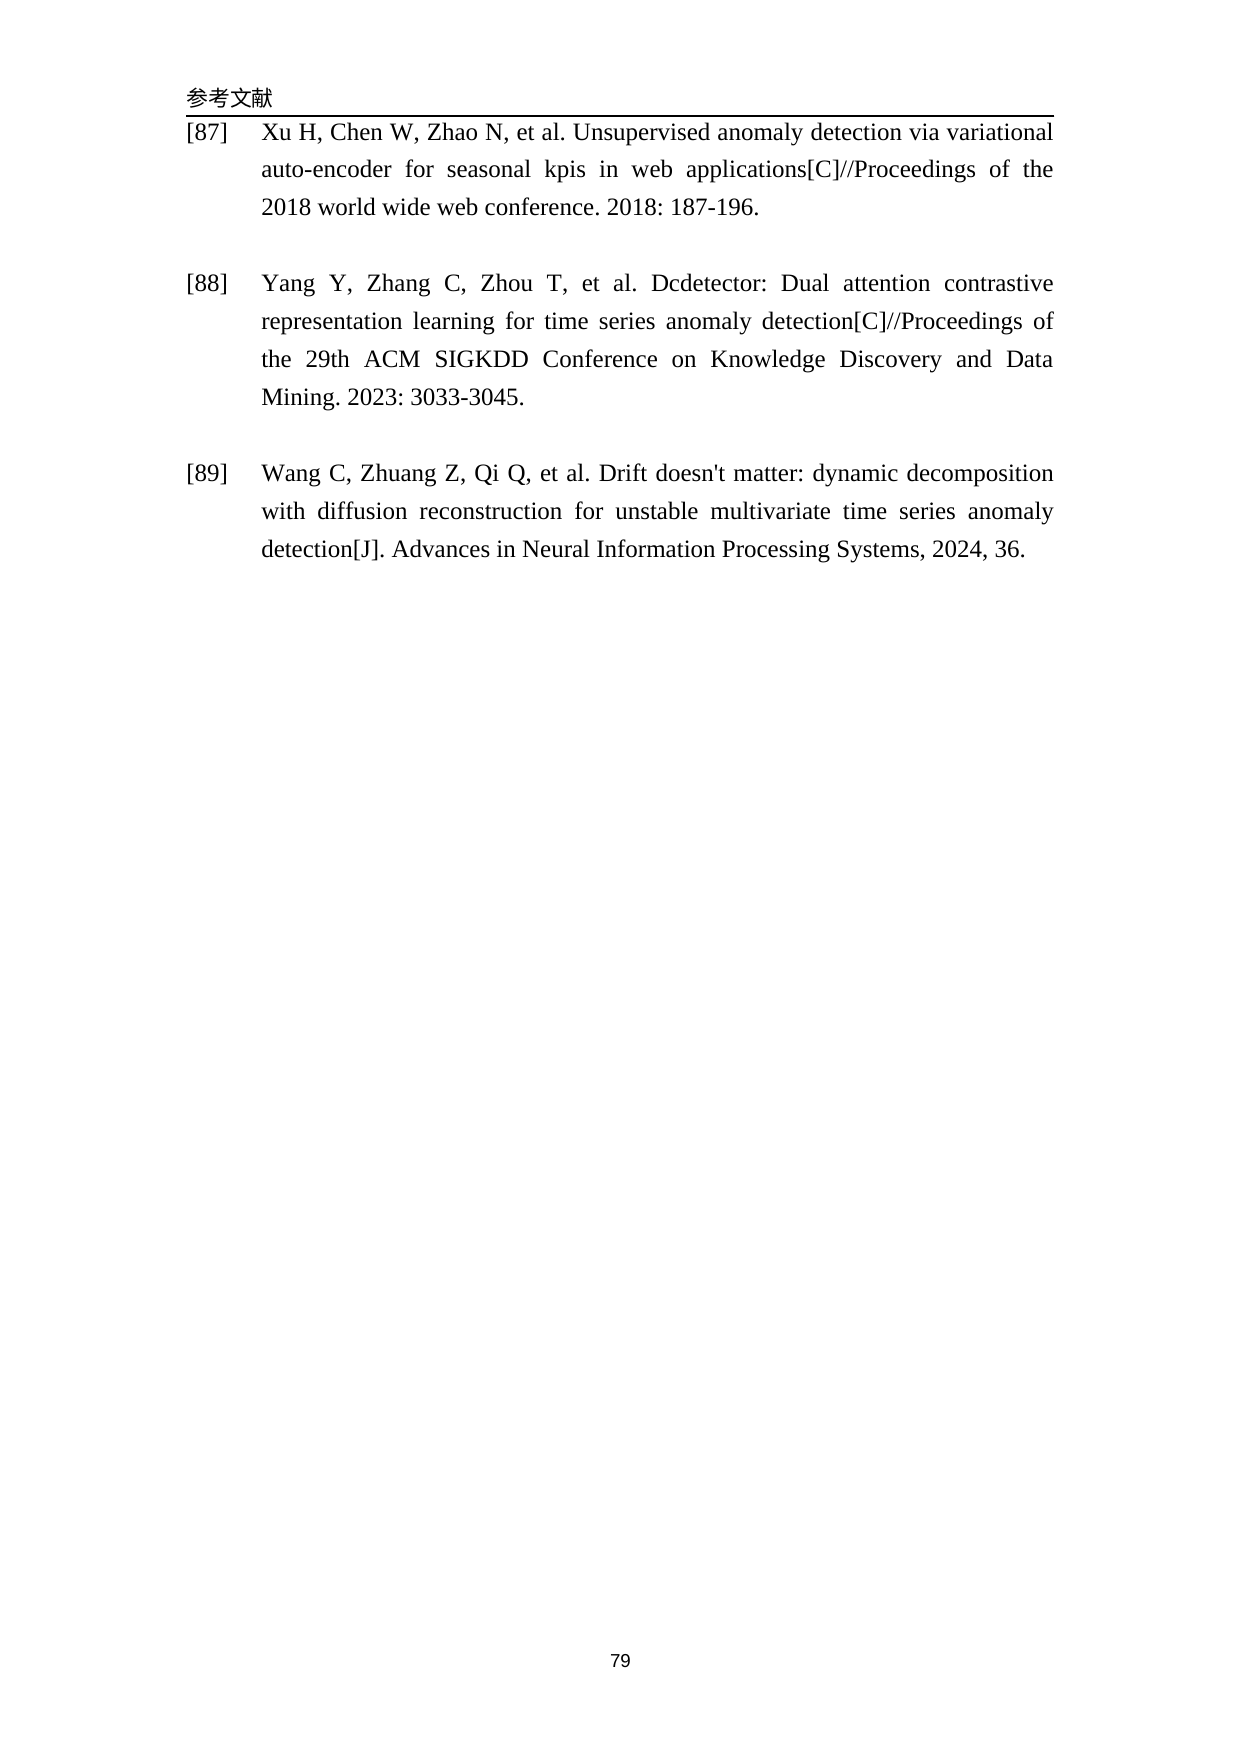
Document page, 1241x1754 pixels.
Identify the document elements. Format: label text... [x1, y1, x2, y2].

list Yang Y, Zhang C, Zhou T, et al. Dcdetector: Dual attention contrastive representation learning for time series anomaly detection[C]//Proceedings of the 29th ACM SIGKDD Conference on Knowledge Discovery and Data Mining. 2023: 3033-3045. [186, 268, 1054, 411]
list Xu H, Chen W, Zhao N, et al. Unsupervised anomaly detection via variational auto-encoder for seasonal kpis in web applications[C]//Proceedings of the 2018 world wide web conference. 2018: 187-196. [186, 117, 1054, 221]
list Wang C, Zhuang Z, Qi Q, et al. Drift doesn't matter: dynamic decomposition with diffusion reconstruction for unstable multivariate time series anomaly detection[J]. Advances in Neural Information Processing Systems, 2024, 36. [186, 458, 1054, 562]
